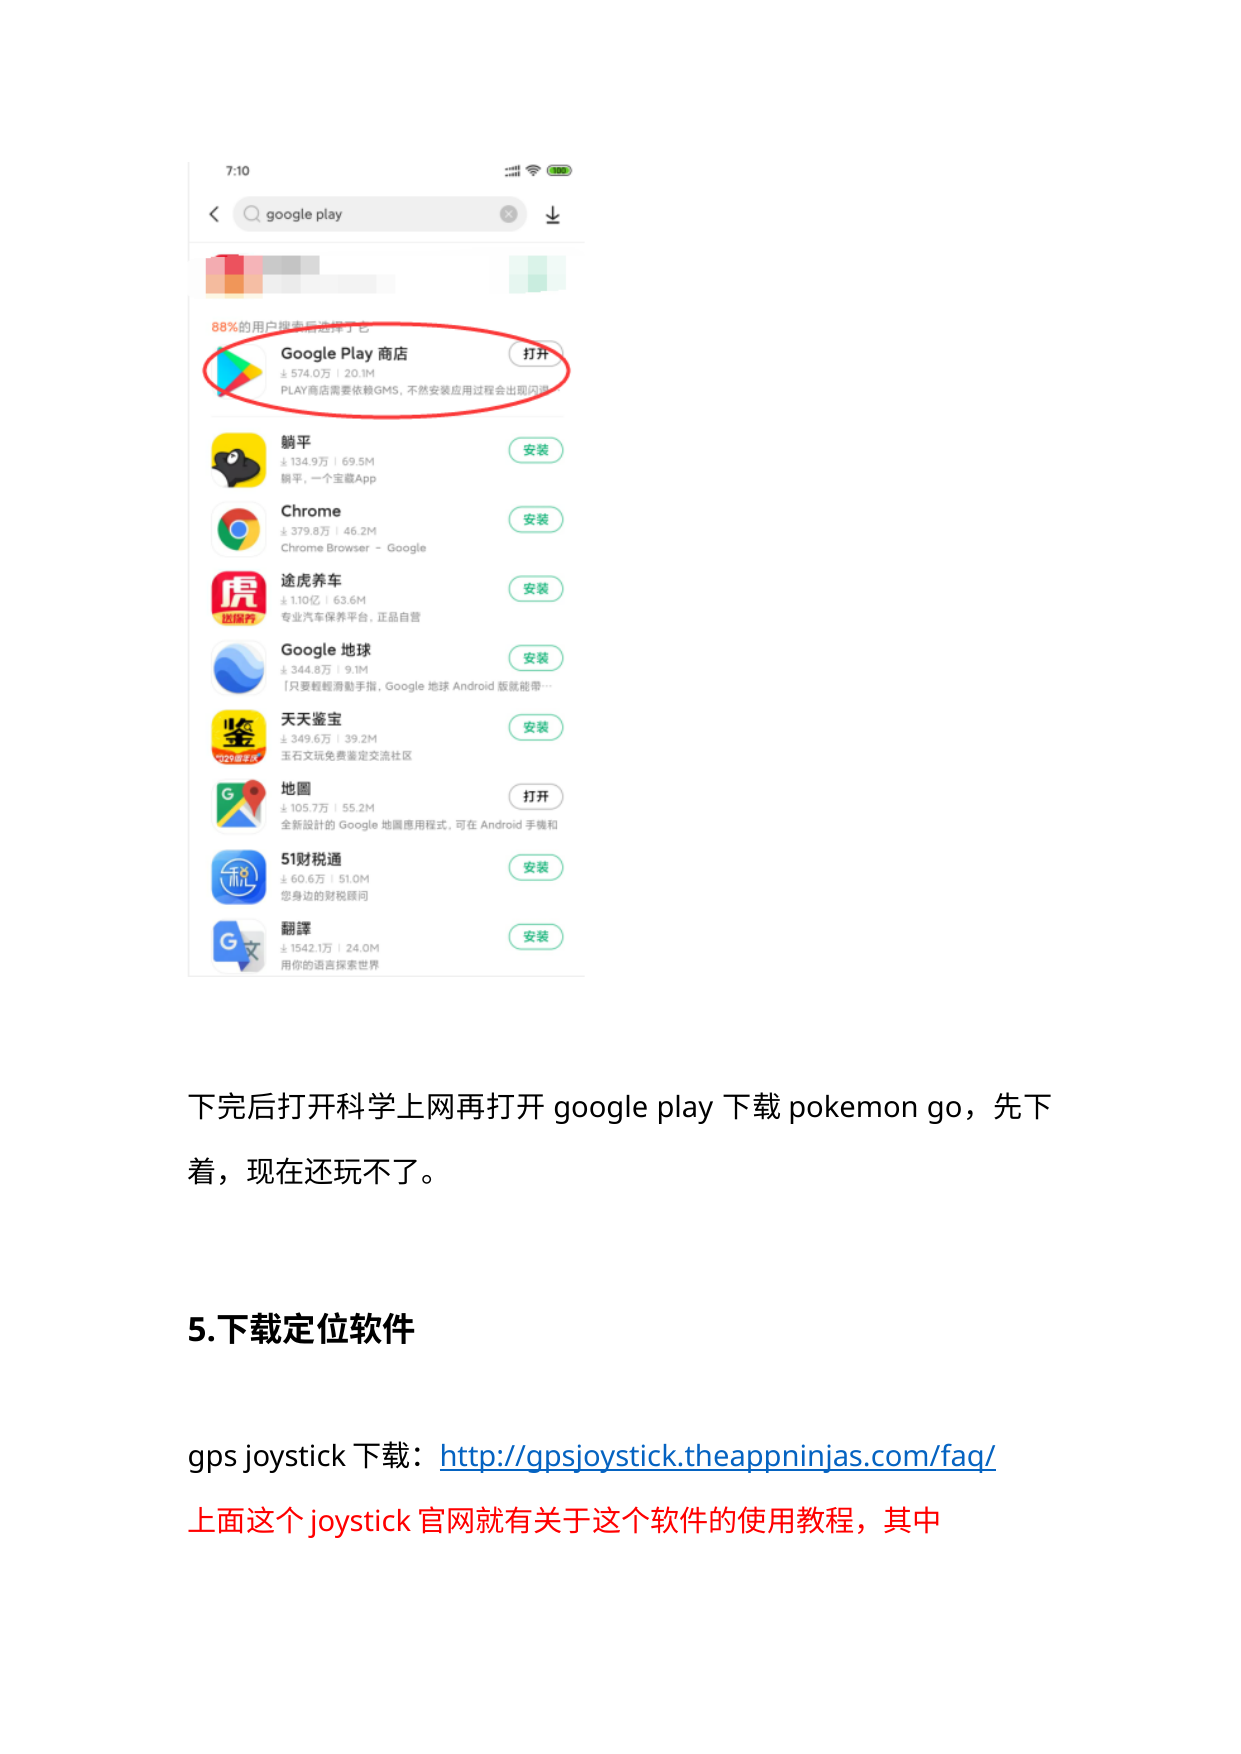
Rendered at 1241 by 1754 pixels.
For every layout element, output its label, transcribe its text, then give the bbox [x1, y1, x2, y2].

text gps joystick下载：http://gpsjoystick.theappninjas.com/faq/ [187, 1421, 1053, 1486]
text 上面这个joystick官网就有关于这个软件的使用教程，其中 [187, 1486, 1053, 1551]
picture [187, 162, 585, 977]
subtitle 5.下载定位软件 [187, 1294, 1053, 1359]
text 下完后打开科学上网再打开google play 下载pokemon go，先下着，现在还玩不了。 [187, 1072, 1053, 1202]
